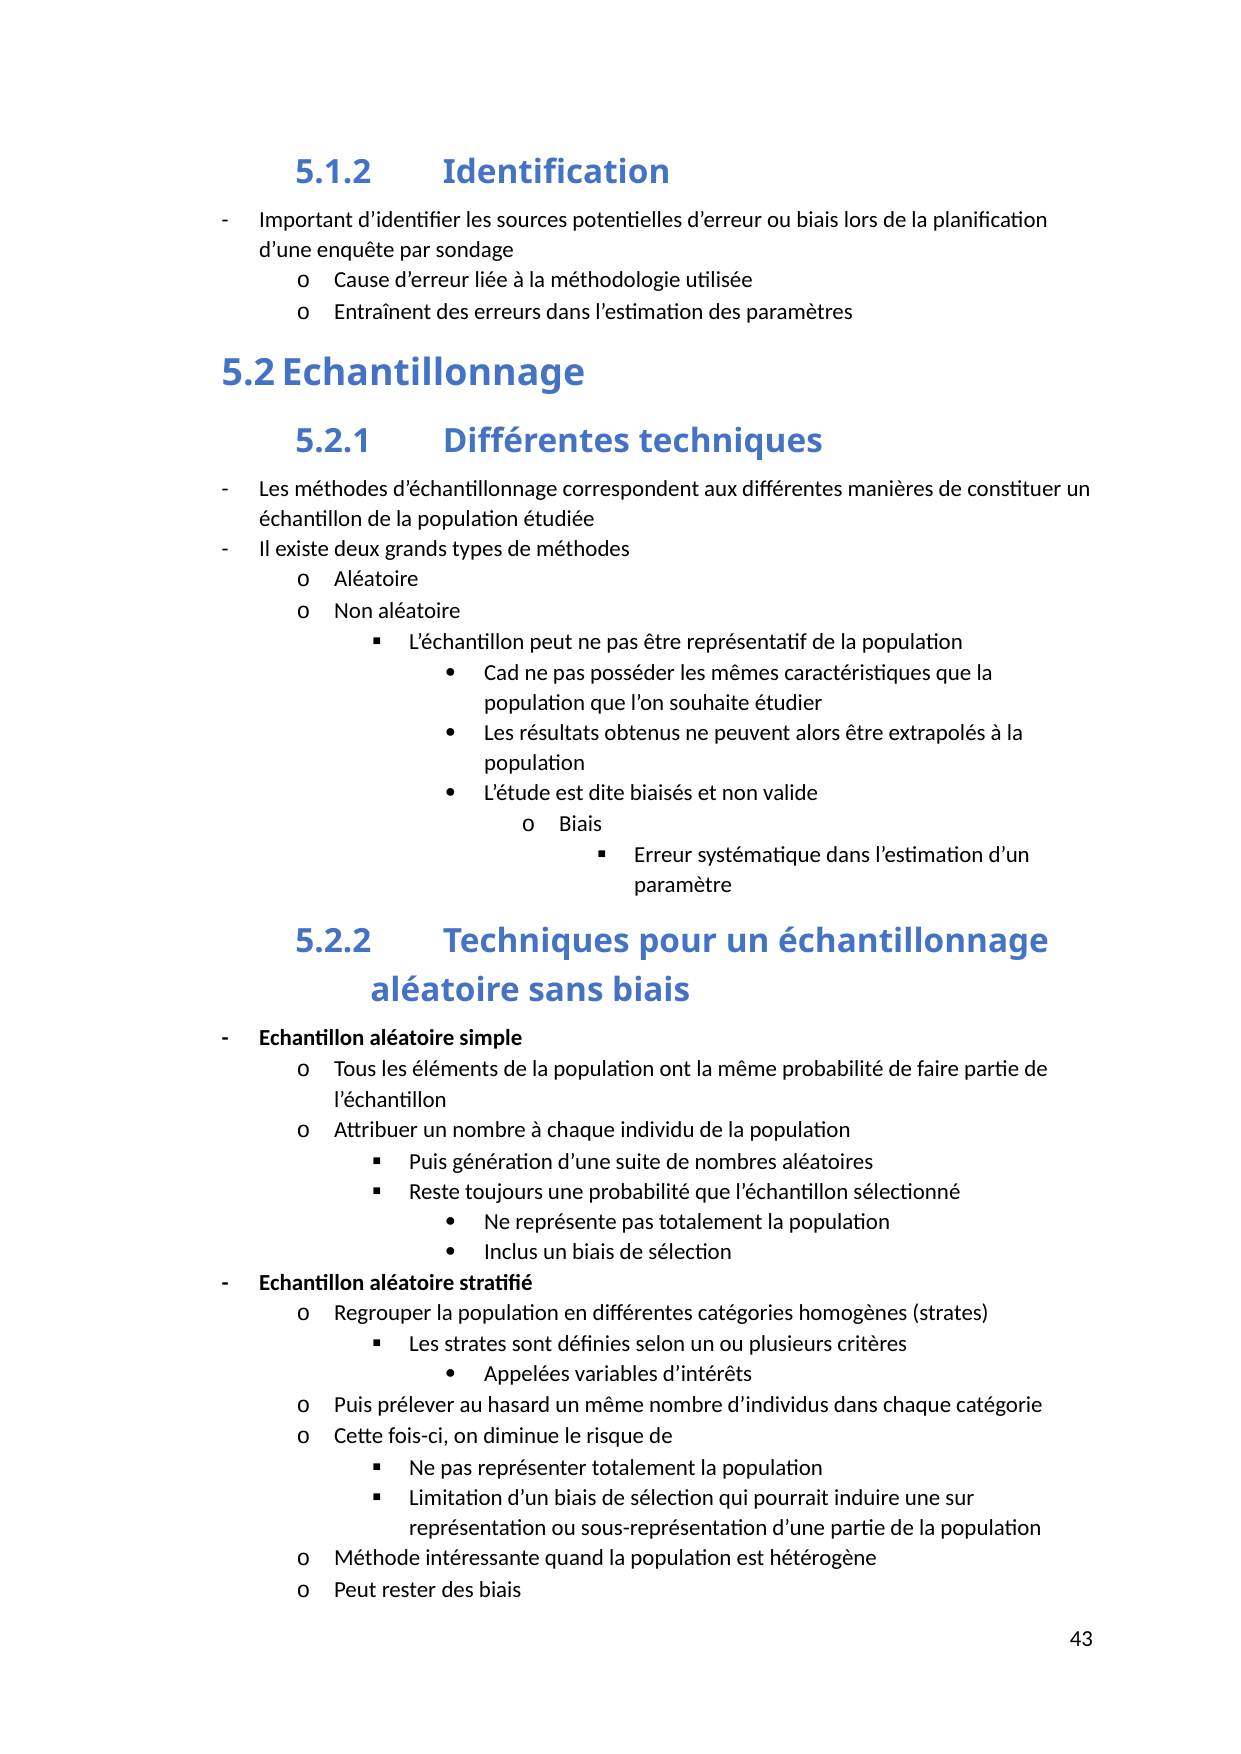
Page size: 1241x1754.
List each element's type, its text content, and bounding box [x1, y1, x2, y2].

list Echantillon aléatoire stratifié [221, 1268, 1093, 1296]
list L’échantillon peut ne pas être représentatif de la population [371, 627, 1093, 656]
list Ne représente pas totalement la population [446, 1207, 1093, 1235]
list Peut rester des biais [296, 1575, 1093, 1604]
list Attribuer un nombre à chaque individu de la population [296, 1115, 1093, 1144]
subtitle Techniques pour un échantillonnage aléatoire sans biais [295, 917, 1093, 1012]
list Les méthodes d’échantillonnage correspondent aux différentes manières de constituer un échantillon de la population étudiée [221, 474, 1093, 532]
subtitle Différentes techniques [295, 417, 1093, 462]
subtitle Identification [295, 148, 1093, 193]
list Ne pas représenter totalement la population [371, 1453, 1093, 1481]
list Reste toujours une probabilité que l’échantillon sélectionné [371, 1177, 1093, 1205]
list Les strates sont définies selon un ou plusieurs critères [371, 1329, 1093, 1357]
list Cause d’erreur liée à la méthodologie utilisée [296, 265, 1093, 294]
list Les résultats obtenus ne peuvent alors être extrapolés à la population [446, 718, 1093, 776]
list Entraînent des erreurs dans l’estimation des paramètres [296, 297, 1093, 326]
list Appelées variables d’intérêts [446, 1359, 1093, 1387]
list Regrouper la population en différentes catégories homogènes (strates) [296, 1298, 1093, 1327]
list L’étude est dite biaisés et non valide [446, 778, 1093, 807]
list Cette fois-ci, on diminue le risque de [296, 1421, 1093, 1450]
list Inclus un biais de sélection [446, 1237, 1093, 1265]
list Echantillon aléatoire simple [221, 1023, 1093, 1052]
subtitle Echantillonnage [221, 345, 1093, 396]
list Puis prélever au hasard un même nombre d’individus dans chaque catégorie [296, 1390, 1093, 1419]
list Biais [521, 809, 1093, 838]
list Cad ne pas posséder les mêmes caractéristiques que la population que l’on souhaite étudier [446, 658, 1093, 716]
list Limitation d’un biais de sélection qui pourrait induire une sur représentation ou sous-représentation d’une partie de la population [371, 1483, 1093, 1541]
list Important d’identifier les sources potentielles d’erreur ou biais lors de la planification d’une enquête par sondage [221, 205, 1093, 263]
list Il existe deux grands types de méthodes [221, 534, 1093, 562]
list Puis génération d’une suite de nombres aléatoires [371, 1147, 1093, 1175]
list Non aléatoire [296, 596, 1093, 625]
list Aléatoire [296, 564, 1093, 594]
list Tous les éléments de la population ont la même probabilité de faire partie de l’échantillon [296, 1054, 1093, 1113]
list Méthode intéressante quand la population est hétérogène [296, 1543, 1093, 1572]
list Erreur systématique dans l’estimation d’un paramètre [596, 840, 1093, 898]
